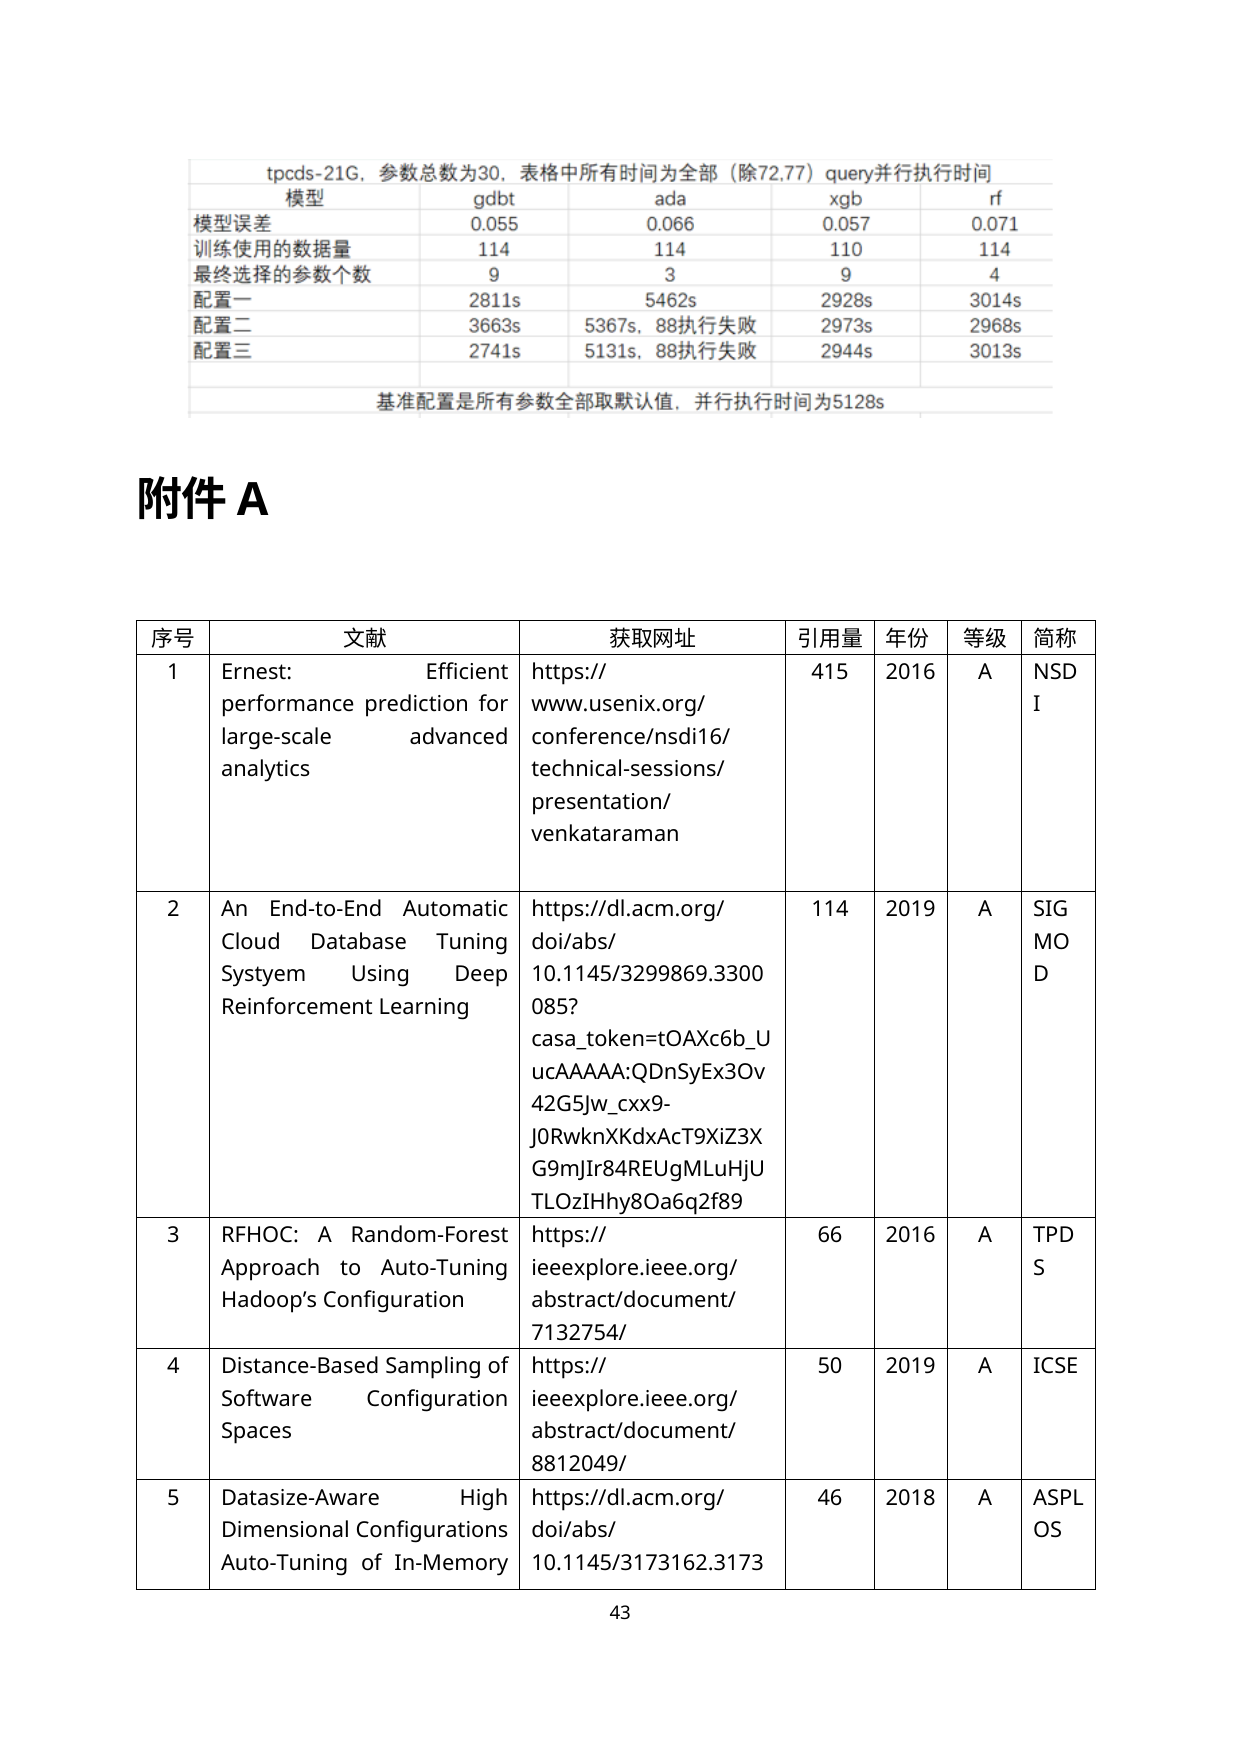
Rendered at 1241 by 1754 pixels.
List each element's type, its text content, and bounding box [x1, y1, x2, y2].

table_cell 4 [137, 1349, 209, 1479]
table_cell 114 [786, 892, 874, 1217]
table_cell ASPLOS [1022, 1480, 1095, 1589]
table_cell 2019 [875, 1349, 947, 1479]
table_cell A [948, 1349, 1021, 1479]
table_header 简称 [1022, 621, 1095, 653]
table_cell https://ieeexplore.ieee.org/abstract/document/8812049/ [520, 1349, 785, 1479]
table_header 获取网址 [520, 621, 785, 653]
table_cell 415 [786, 655, 874, 891]
table_cell 2016 [875, 655, 947, 891]
table_cell Distance-Based Sampling of Software Configuration Spaces [210, 1349, 519, 1479]
picture [187, 159, 1053, 418]
table_cell https://dl.acm.org/doi/abs/10.1145/3299869.3300085?casa_token=tOAXc6b_UucAAAAA:QDnSyEx3Ov42G5Jw_cxx9-J0RwknXKdxAcT9XiZ3XG9mJIr84REUgMLuHjUTLOzIHhy8Oa6q2f89 [520, 892, 785, 1217]
table_cell 50 [786, 1349, 874, 1479]
table_cell 1 [137, 655, 209, 891]
table_cell 2018 [875, 1480, 947, 1589]
table_cell A [948, 1480, 1021, 1589]
table_cell ICSE [1022, 1349, 1095, 1479]
table_cell An End-to-End Automatic Cloud Database Tuning Systyem Using Deep Reinforcement Learning [210, 892, 519, 1217]
table_header 等级 [948, 621, 1021, 653]
table_cell RFHOC: A Random-Forest Approach to Auto-Tuning Hadoop’s Configuration [210, 1218, 519, 1348]
table_cell A [948, 892, 1021, 1217]
table_cell A [948, 655, 1021, 891]
table_header 年份 [875, 621, 947, 653]
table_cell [210, 1480, 519, 1589]
table_header 序号 [137, 621, 209, 653]
table_cell 46 [786, 1480, 874, 1589]
table_cell 2 [137, 892, 209, 1217]
table_cell 2019 [875, 892, 947, 1217]
table_cell NSDI [1022, 655, 1095, 891]
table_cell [520, 1480, 785, 1589]
table_cell SIGMOD [1022, 892, 1095, 1217]
table_header 文献 [210, 621, 519, 653]
table_cell https://ieeexplore.ieee.org/abstract/document/7132754/ [520, 1218, 785, 1348]
table_cell 3 [137, 1218, 209, 1348]
subtitle 附件A [136, 447, 1104, 544]
table_cell TPDS [1022, 1218, 1095, 1348]
table_cell A [948, 1218, 1021, 1348]
table_cell 2016 [875, 1218, 947, 1348]
table_cell 5 [137, 1480, 209, 1589]
table_cell Ernest: Efficient performance prediction for large-scale advanced analytics [210, 655, 519, 891]
table_header 引用量 [786, 621, 874, 653]
table_cell https://www.usenix.org/conference/nsdi16/technical-sessions/presentation/venkataraman [520, 655, 785, 891]
table_cell 66 [786, 1218, 874, 1348]
